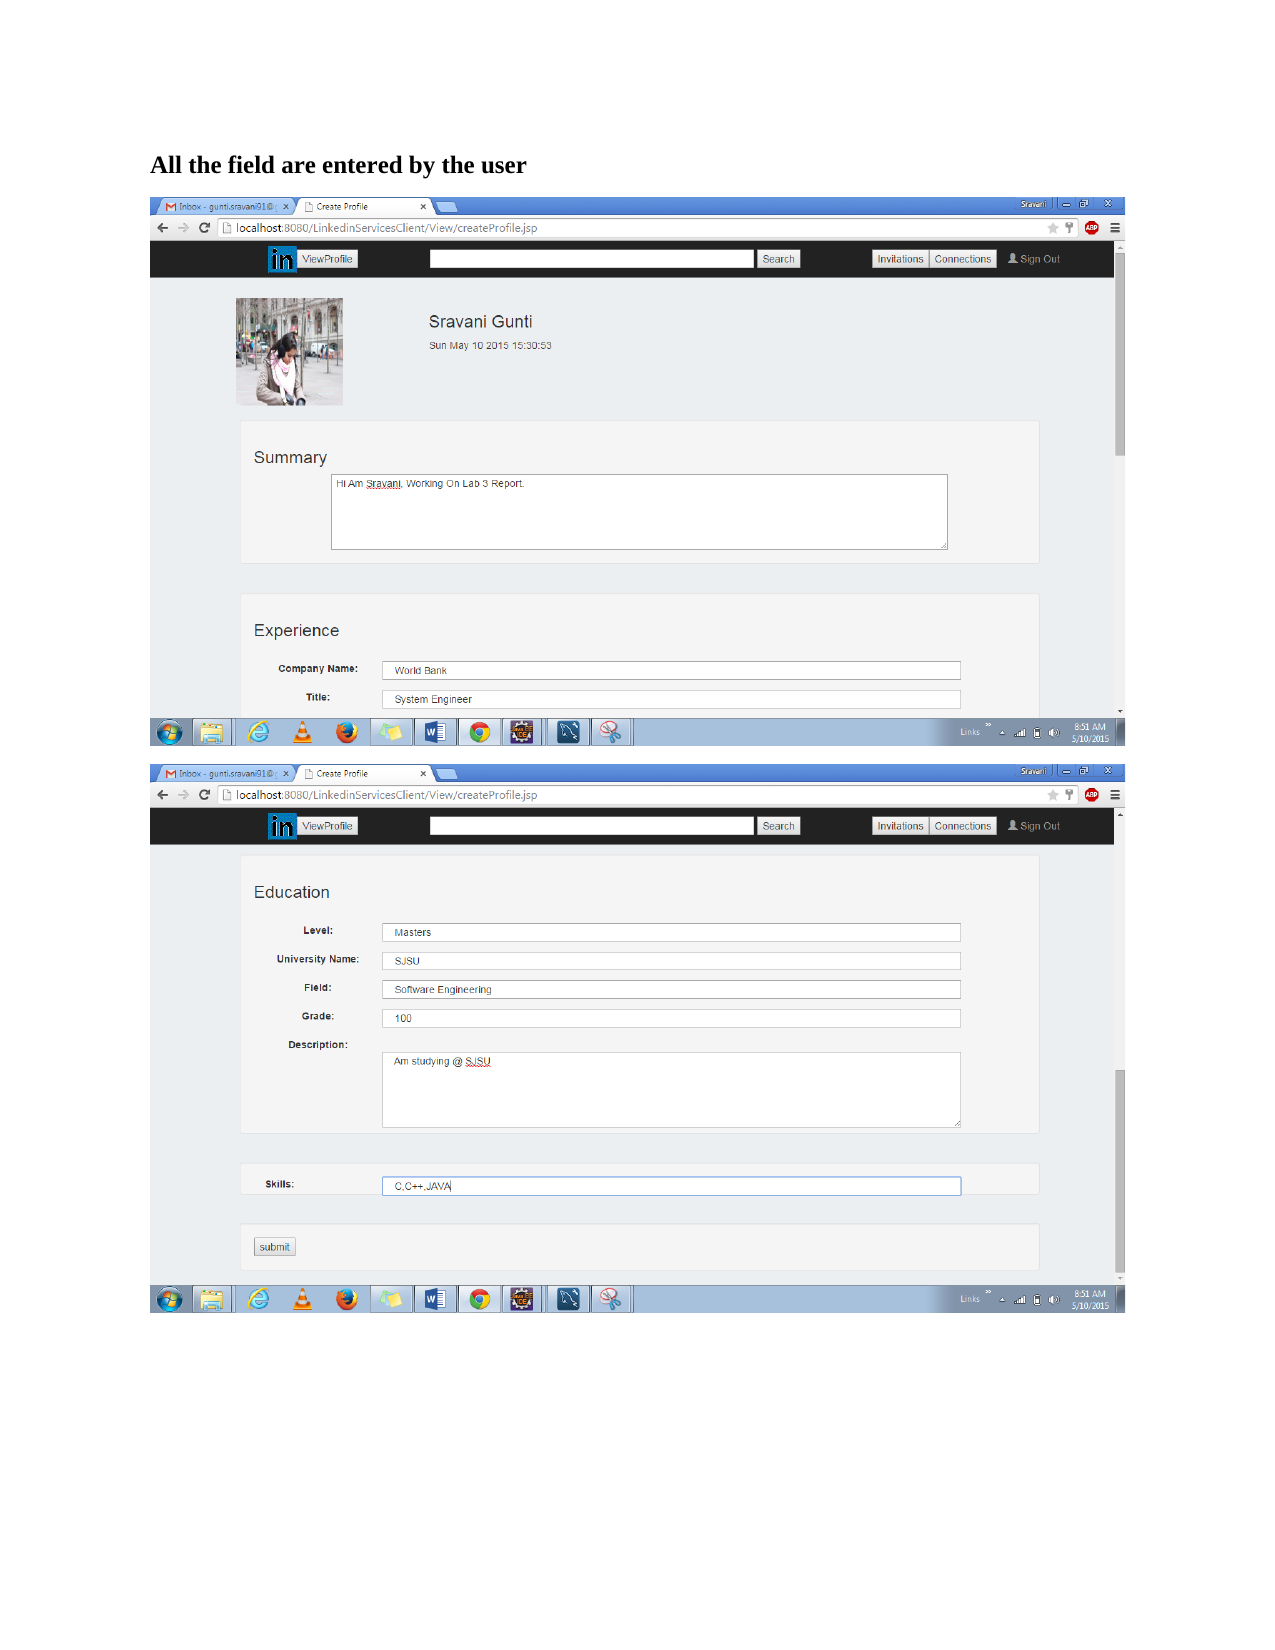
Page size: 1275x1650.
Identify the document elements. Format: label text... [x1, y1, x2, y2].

picture [150, 764, 1125, 1313]
picture [150, 197, 1125, 746]
text All the field are entered by the user [150, 150, 1125, 179]
